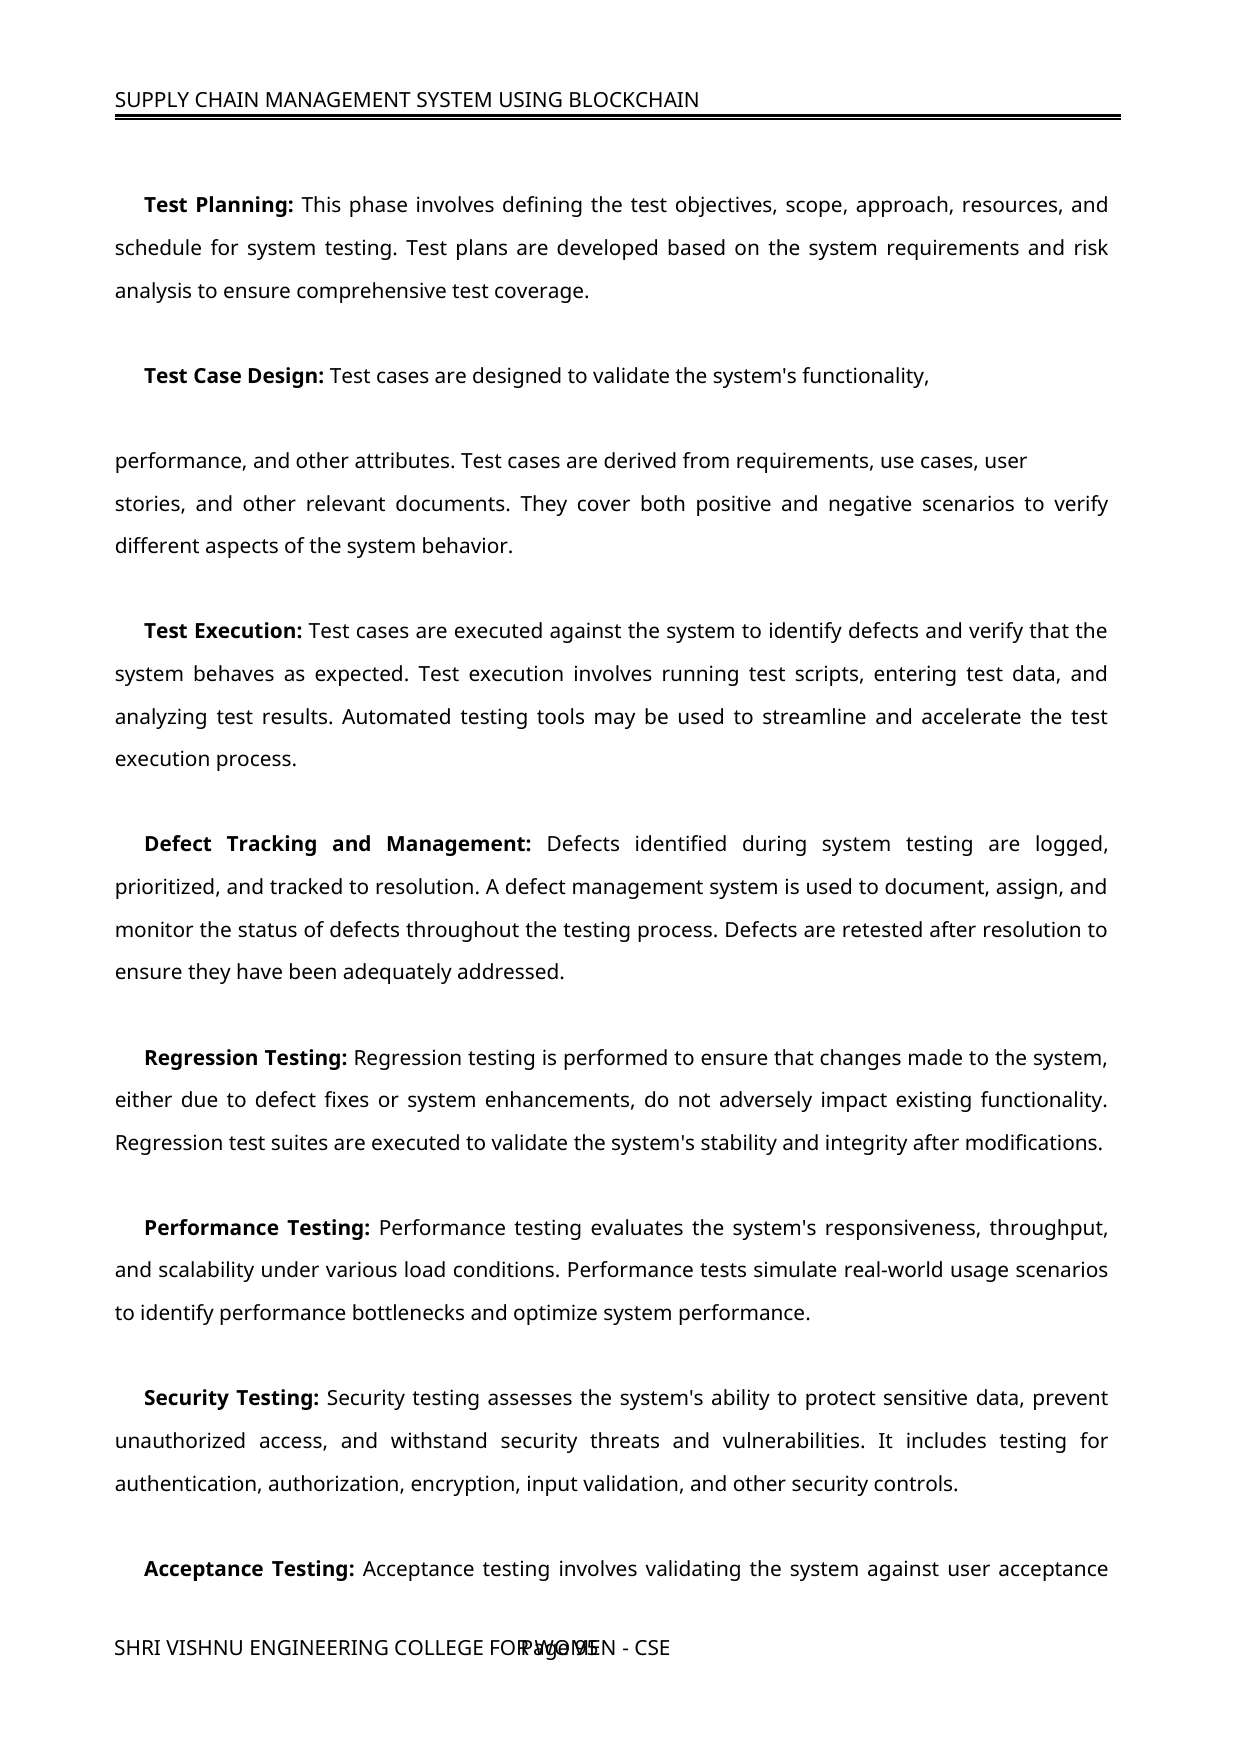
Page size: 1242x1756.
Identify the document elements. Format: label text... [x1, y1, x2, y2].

text Performance Testing: Performance testing evaluates the system's responsiveness, throughput, and scalability under various load conditions. Performance tests simulate real-world usage scenarios to identify performance bottlenecks and optimize system performance. [114, 1213, 1110, 1327]
text Test Execution: Test cases are executed against the system to identify defects and verify that the system behaves as expected. Test execution involves running test scripts, entering test data, and analyzing test results. Automated testing tools may be used to streamline and accelerate the test execution process. [114, 617, 1110, 773]
text Security Testing: Security testing assesses the system's ability to protect sensitive data, prevent unauthorized access, and withstand security threats and vulnerabilities. It includes testing for authentication, authorization, encryption, input validation, and other security controls. [114, 1383, 1110, 1497]
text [114, 1554, 1110, 1582]
text Test Case Design: Test cases are designed to validate the system's functionality, [114, 361, 1110, 389]
text Defect Tracking and Management: Defects identified during system testing are logged, prioritized, and tracked to resolution. A defect management system is used to document, assign, and monitor the status of defects throughout the testing process. Defects are retested after resolution to ensure they have been adequately addressed. [114, 829, 1110, 986]
text Regression Testing: Regression testing is performed to ensure that changes made to the system, either due to defect fixes or system enhancements, do not adversely impact existing functionality. Regression test suites are executed to validate the system's stability and integrity after modifications. [114, 1043, 1110, 1156]
text performance, and other attributes. Test cases are derived from requirements, use cases, user [114, 446, 1110, 474]
text stories, and other relevant documents. They cover both positive and negative scenarios to verify different aspects of the system behavior. [114, 489, 1110, 560]
text Test Planning: This phase involves defining the test objectives, scope, approach, resources, and schedule for system testing. Test plans are developed based on the system requirements and risk analysis to ensure comprehensive test coverage. [114, 191, 1110, 304]
